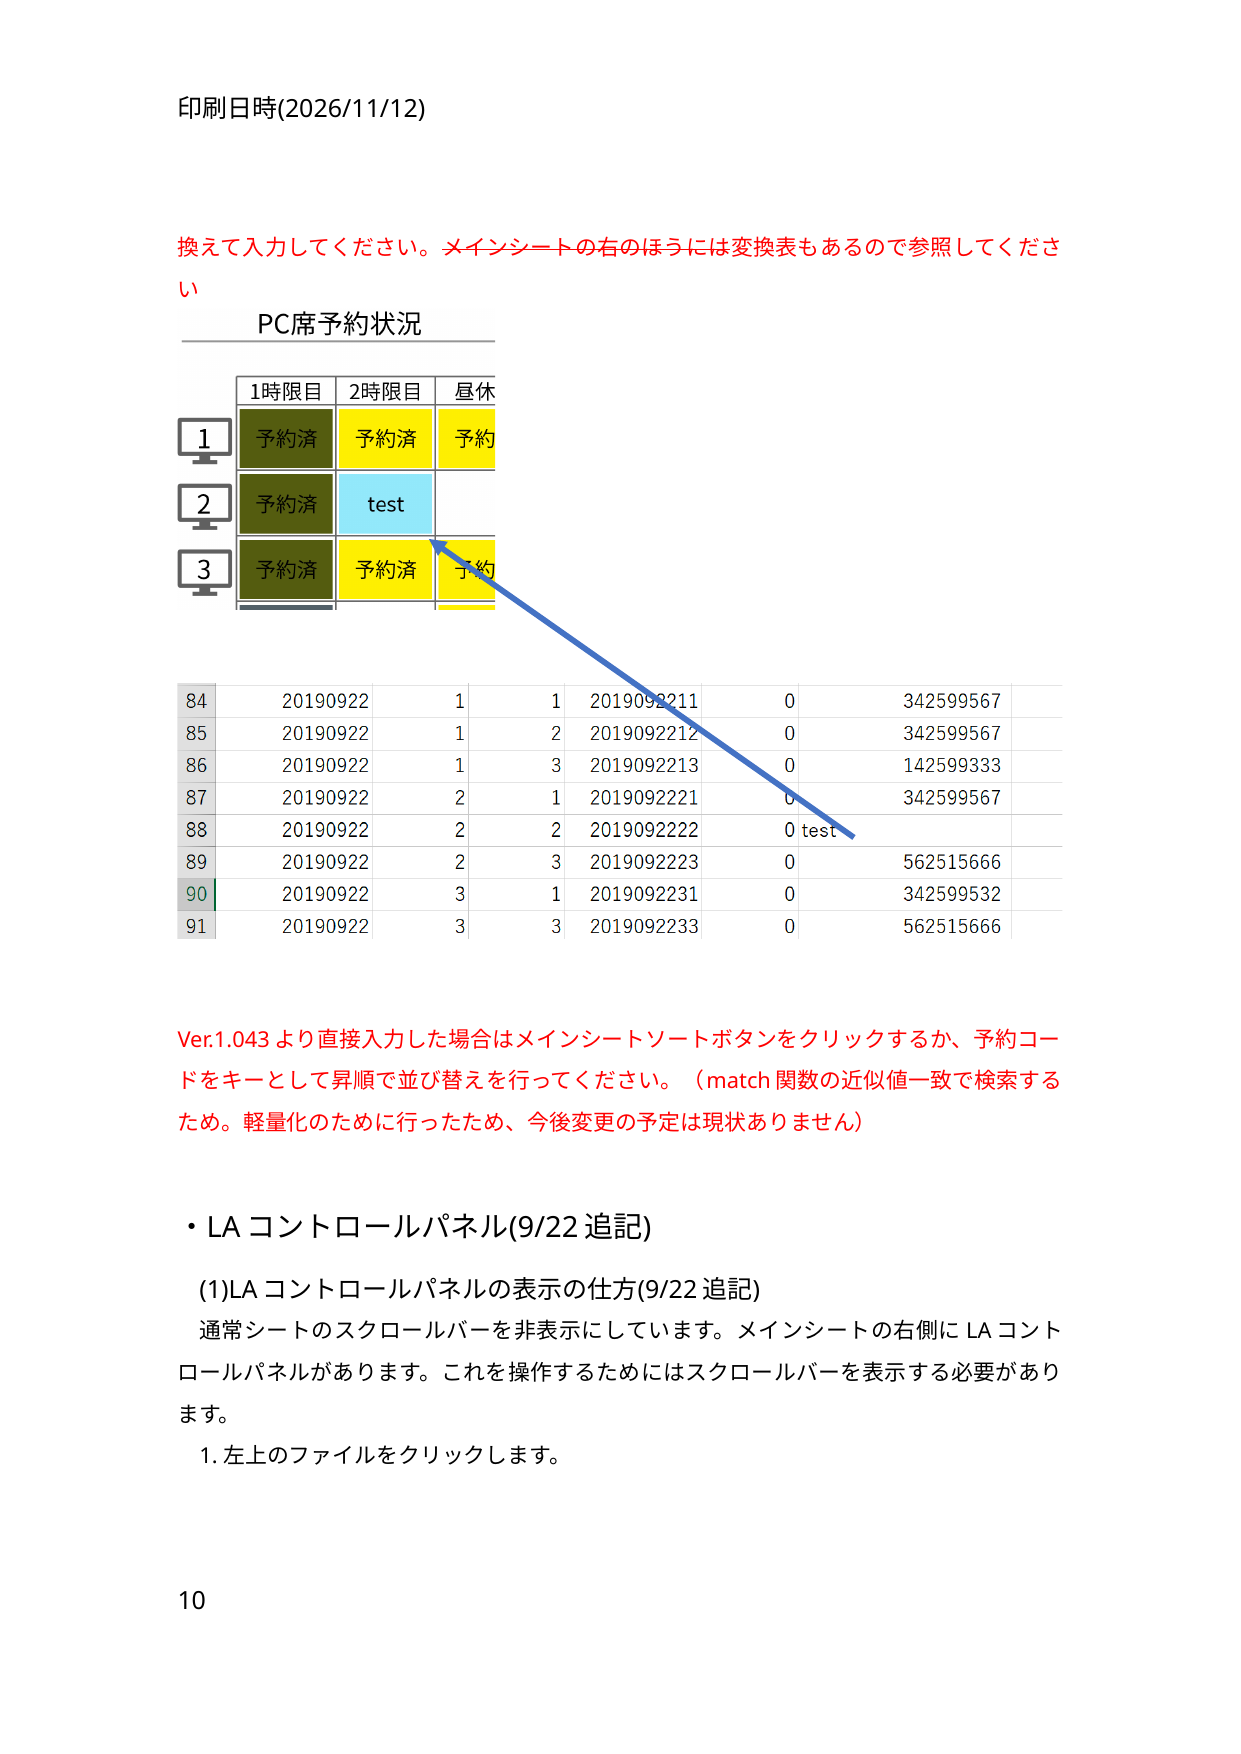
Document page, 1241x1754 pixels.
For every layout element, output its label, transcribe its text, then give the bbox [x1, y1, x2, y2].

text 通常シートのスクロールバーを非表示にしています。メインシートの右側にLAコントロールパネルがあります。これを操作するためにはスクロールバーを表示する必要があります。 [177, 1308, 1063, 1433]
picture [177, 308, 496, 610]
picture [177, 683, 1063, 939]
text (1)LAコントロールパネルの表示の仕方(9/22追記) [177, 1267, 1063, 1308]
text ・LAコントロールパネル(9/22追記) [177, 1183, 1063, 1267]
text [177, 225, 1063, 308]
text 1. 左上のファイルをクリックします。 [177, 1433, 1063, 1475]
text Ver.1.043より直接入力した場合はメインシートソートボタンをクリックするか、予約コードをキーとして昇順で並び替えを行ってください。（match関数の近似値一致で検索するため。軽量化のために行ったため、今後変更の予定は現状ありません） [177, 1017, 1063, 1142]
